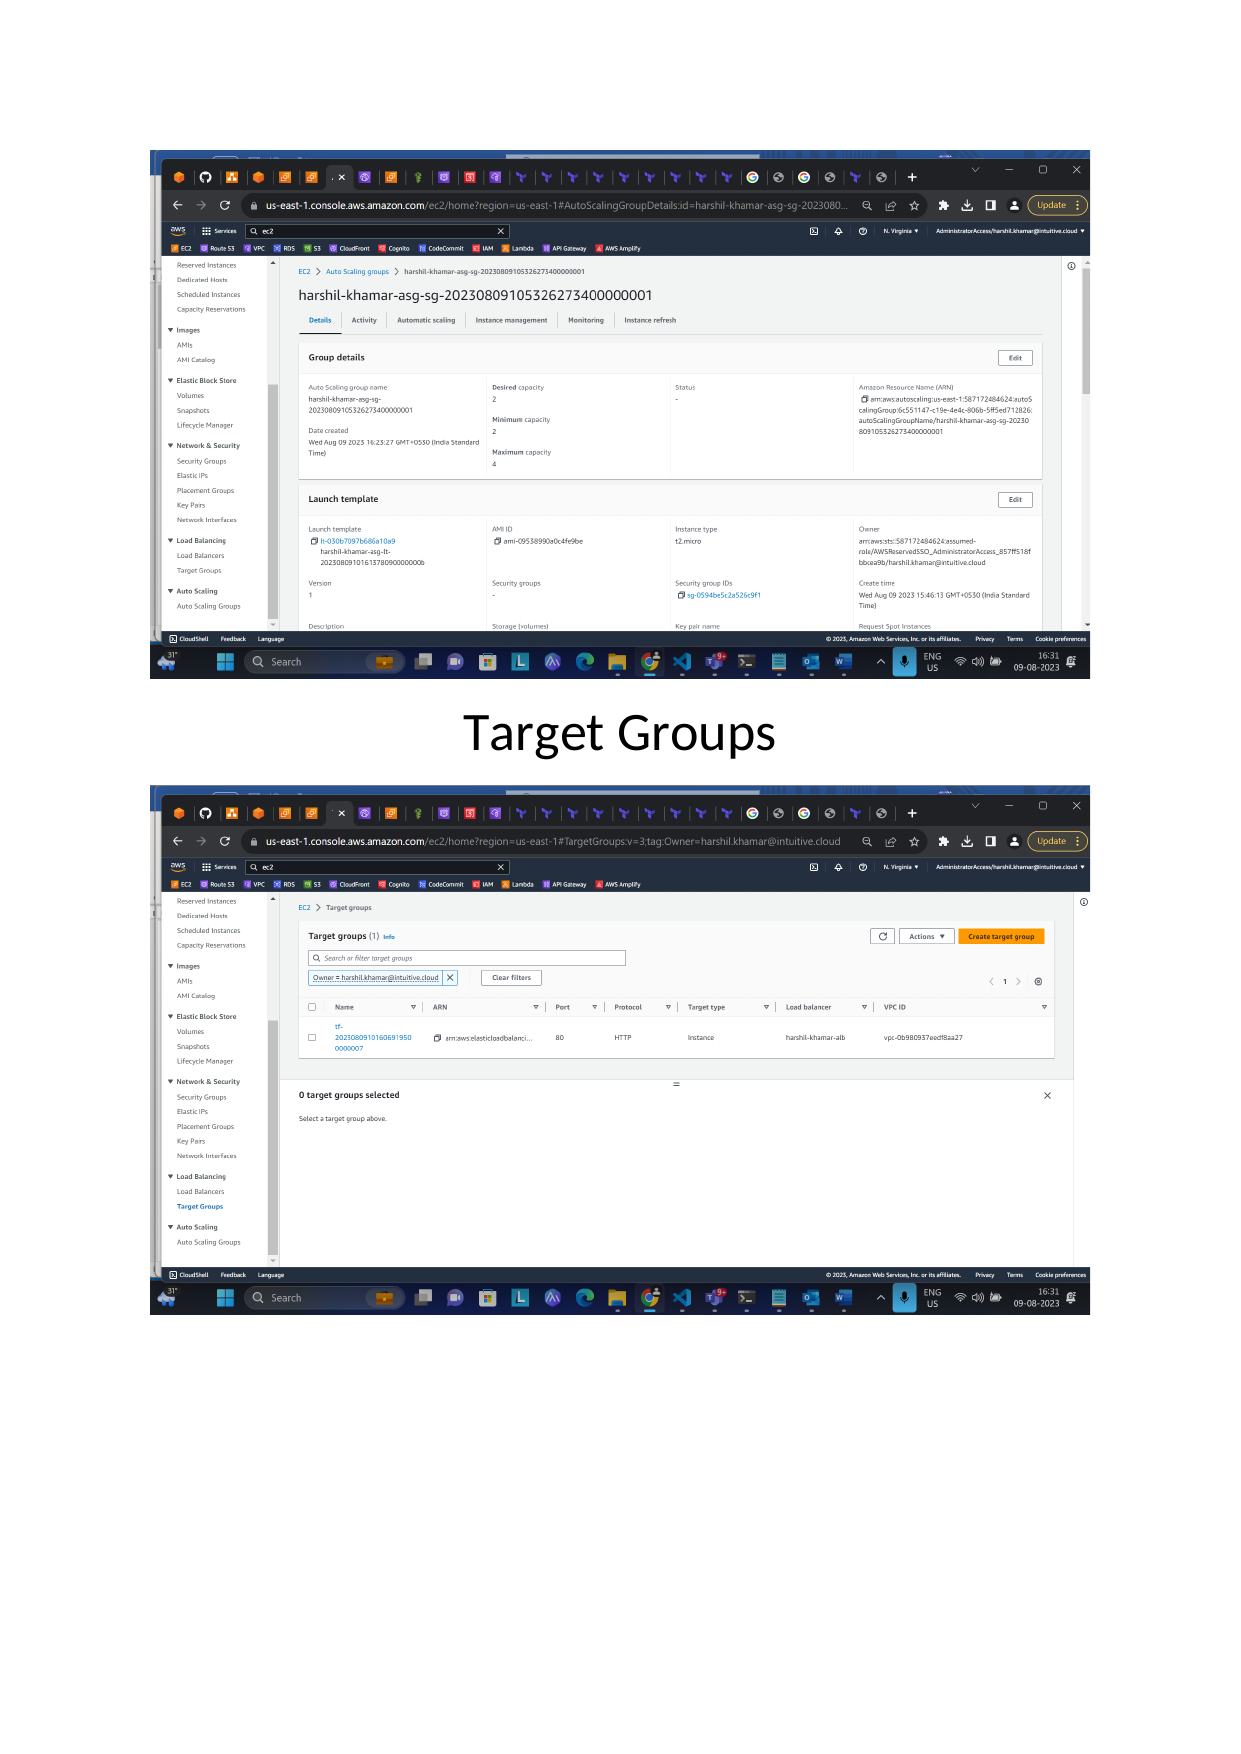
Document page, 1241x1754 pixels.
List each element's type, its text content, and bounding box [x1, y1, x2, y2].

text Target Groups [150, 698, 1090, 764]
picture [150, 785, 1091, 1315]
picture [150, 150, 1091, 679]
